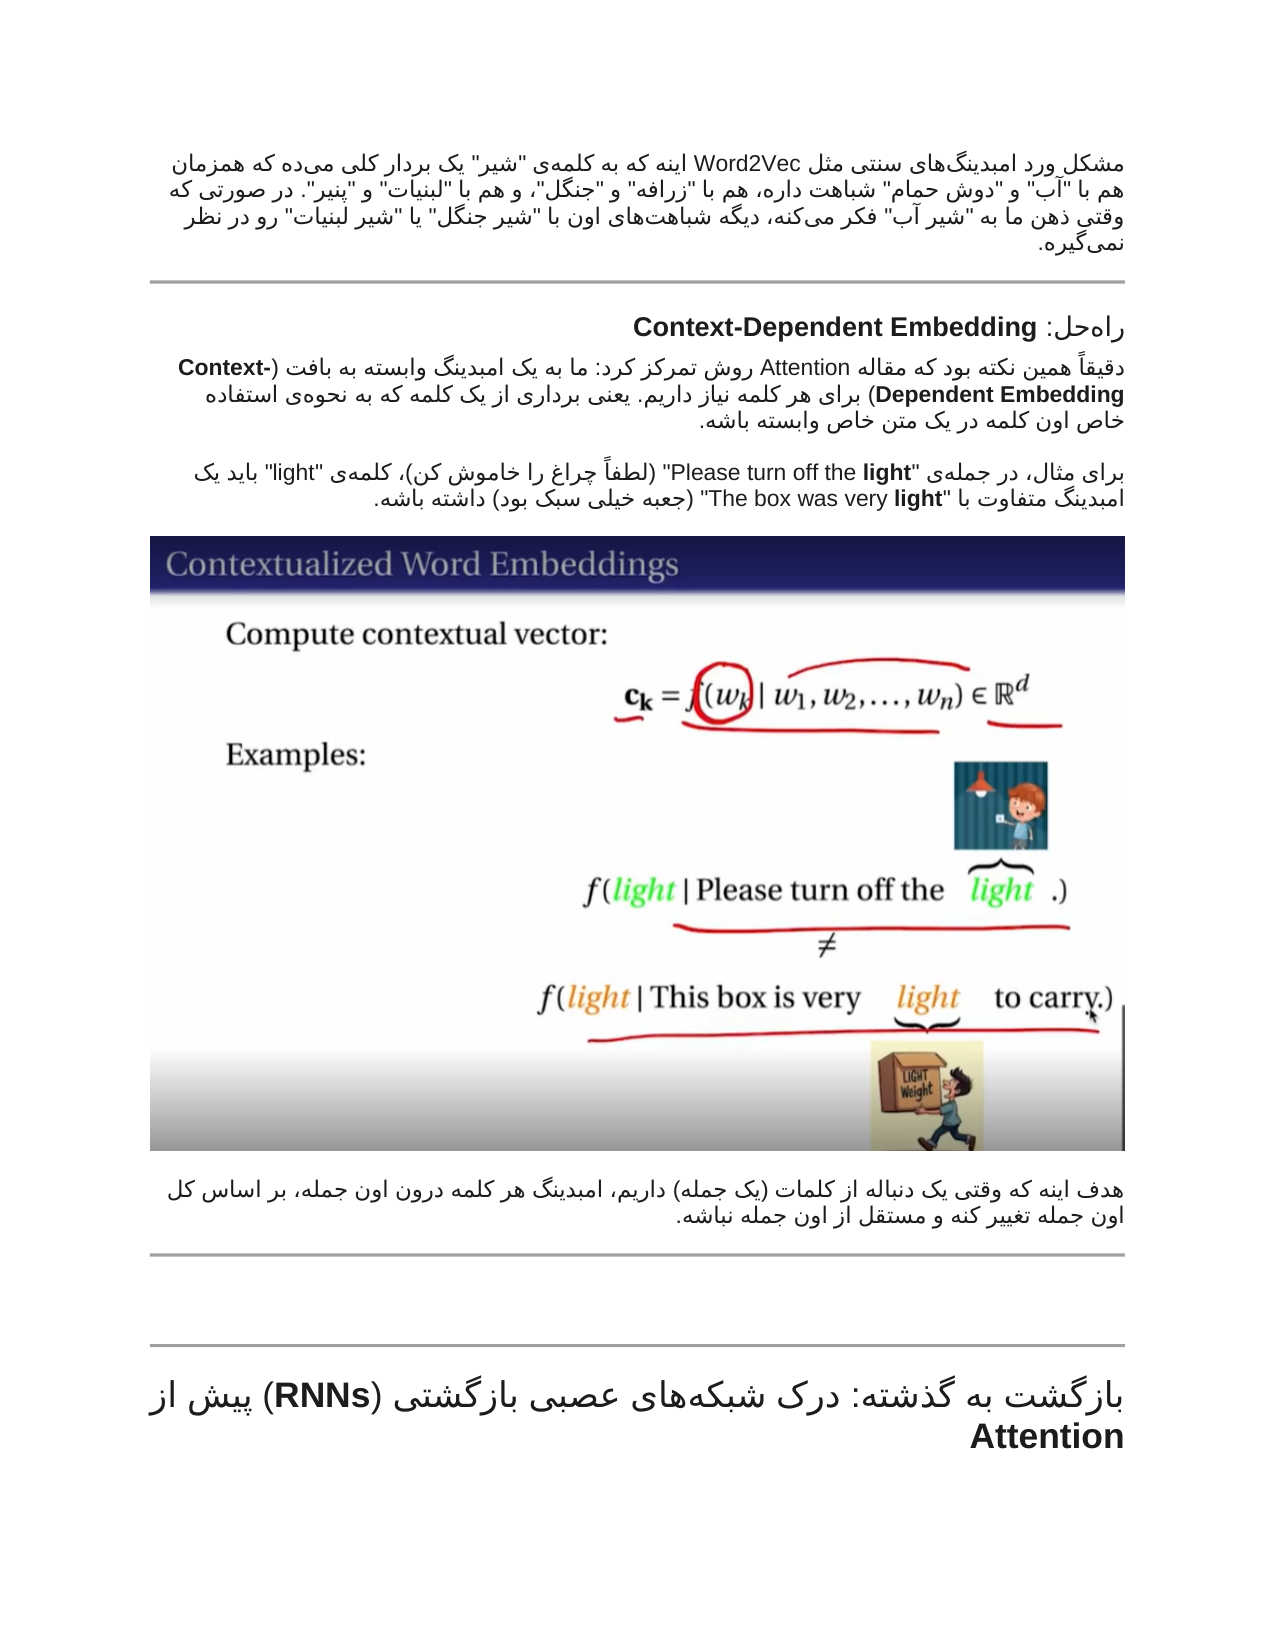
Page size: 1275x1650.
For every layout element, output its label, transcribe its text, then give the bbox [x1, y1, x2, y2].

text هدف اینه که وقتی یک دنباله از کلمات (یک جمله) داریم، امبدینگ هر کلمه درون اون جمله، بر اساس کل اون جمله تغییر کنه و مستقل از اون جمله نباشه. [150, 1176, 1125, 1228]
picture [150, 536, 1125, 1151]
subtitle بازگشت به گذشته: درک شبکه‌های عصبی بازگشتی (RNNs) پیش از Attention [150, 1374, 1125, 1456]
text برای مثال، در جمله‌ی "Please turn off the light" (لطفاً چراغ را خاموش کن)، کلمه‌ی "light" باید یک امبدینگ متفاوت با "The box was very light" (جعبه خیلی سبک بود) داشته باشه. [150, 458, 1125, 511]
text دقیقاً همین نکته بود که مقاله Attention روش تمرکز کرد: ما به یک امبدینگ وابسته به بافت (Context-Dependent Embedding) برای هر کلمه نیاز داریم. یعنی برداری از یک کلمه که به نحوه‌ی استفاده خاص اون کلمه در یک متن خاص وابسته باشه. [150, 354, 1125, 433]
subtitle راه‌حل: Context-Dependent Embedding [150, 311, 1125, 342]
text مشکل ورد امبدینگ‌های سنتی مثل Word2Vec اینه که به کلمه‌ی "شیر" یک بردار کلی می‌ده که همزمان هم با "آب" و "دوش حمام" شباهت داره، هم با "زرافه" و "جنگل"، و هم با "لبنیات" و "پنیر". در صورتی که وقتی ذهن ما به "شیر آب" فکر می‌کنه، دیگه شباهت‌های اون با "شیر جنگل" یا "شیر لبنیات" رو در نظر نمی‌گیره. [150, 150, 1125, 255]
